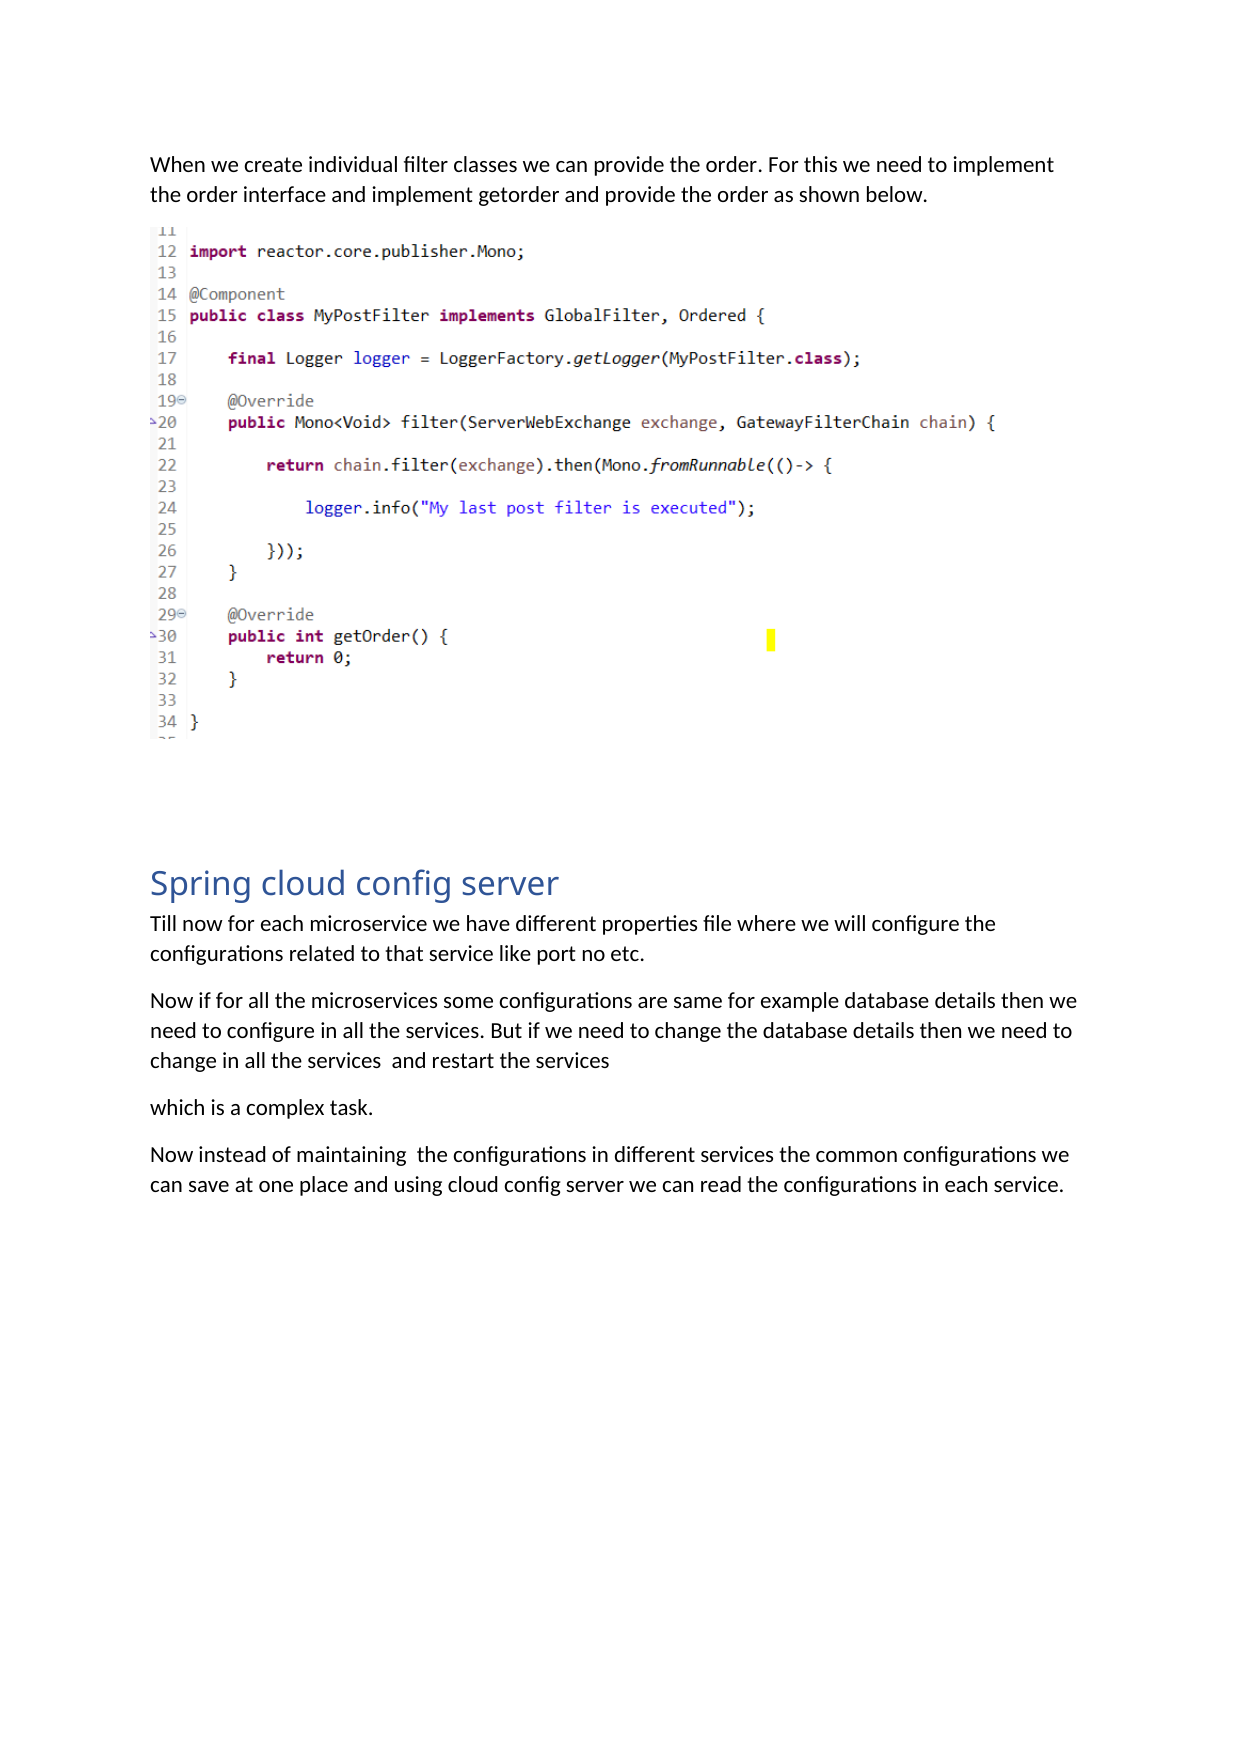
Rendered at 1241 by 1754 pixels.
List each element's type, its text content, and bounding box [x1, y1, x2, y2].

subtitle Spring cloud config server [150, 860, 1090, 905]
text Now if for all the microservices some configurations are same for example database details then we need to configure in all the services. But if we need to change the database details then we need to change in all the services and restart the services [150, 986, 1090, 1074]
text When we create individual filter classes we can provide the order. For this we need to implement the order interface and implement getorder and provide the order as shown below. [150, 150, 1090, 208]
text which is a complex task. [150, 1093, 1090, 1121]
text Now instead of maintaining the configurations in different services the common configurations we can save at one place and using cloud config server we can read the configurations in each service. [150, 1140, 1090, 1198]
text Till now for each microservice we have different properties file where we will configure the configurations related to that service like port no etc. [150, 909, 1090, 967]
picture [150, 227, 1091, 739]
